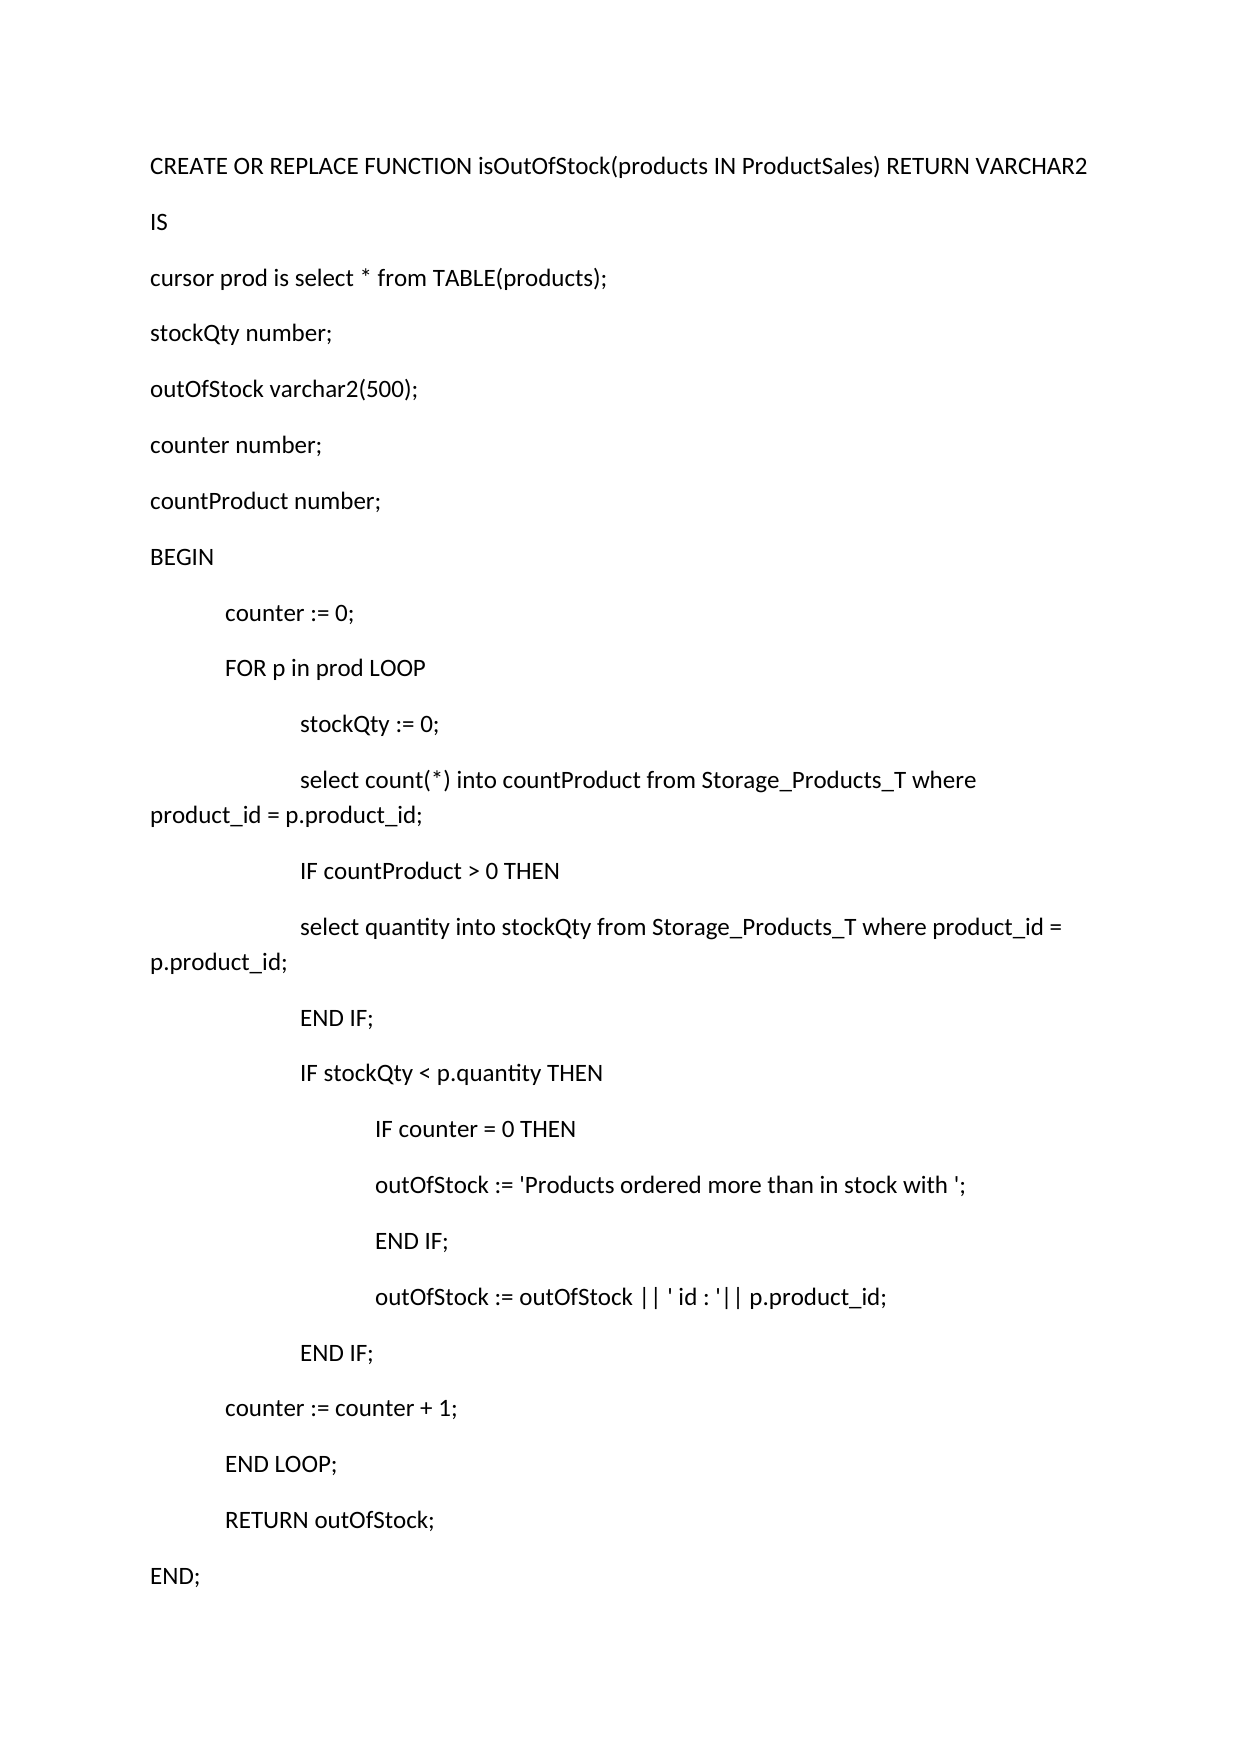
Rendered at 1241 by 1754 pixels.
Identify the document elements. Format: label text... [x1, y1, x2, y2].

text END IF; [150, 1225, 1090, 1256]
text cursor prod is select * from TABLE(products); [150, 262, 1090, 292]
text select quantity into stockQty from Storage_Products_T where product_id = p.product_id; [150, 911, 1090, 976]
text IF countProduct > 0 THEN [150, 855, 1090, 886]
text BEGIN [150, 541, 1090, 571]
text stockQty number; [150, 317, 1090, 348]
text END LOOP; [150, 1448, 1090, 1479]
text outOfStock varchar2(500); [150, 373, 1090, 404]
text FOR p in prod LOOP [150, 652, 1090, 683]
text outOfStock := outOfStock || ' id : '|| p.product_id; [150, 1281, 1090, 1311]
text CREATE OR REPLACE FUNCTION isOutOfStock(products IN ProductSales) RETURN VARCHAR2 [150, 150, 1090, 181]
text END IF; [150, 1002, 1090, 1032]
text select count(*) into countProduct from Storage_Products_T where product_id = p.product_id; [150, 764, 1090, 830]
text counter := counter + 1; [150, 1392, 1090, 1423]
text IF stockQty < p.quantity THEN [150, 1057, 1090, 1088]
text counter number; [150, 429, 1090, 460]
text IS [150, 206, 1090, 236]
text countProduct number; [150, 485, 1090, 516]
text stockQty := 0; [150, 708, 1090, 739]
text counter := 0; [150, 597, 1090, 627]
text RETURN outOfStock; [150, 1504, 1090, 1535]
text outOfStock := 'Products ordered more than in stock with '; [150, 1169, 1090, 1200]
text IF counter = 0 THEN [150, 1113, 1090, 1144]
text END IF; [150, 1337, 1090, 1367]
text END; [150, 1560, 1090, 1591]
